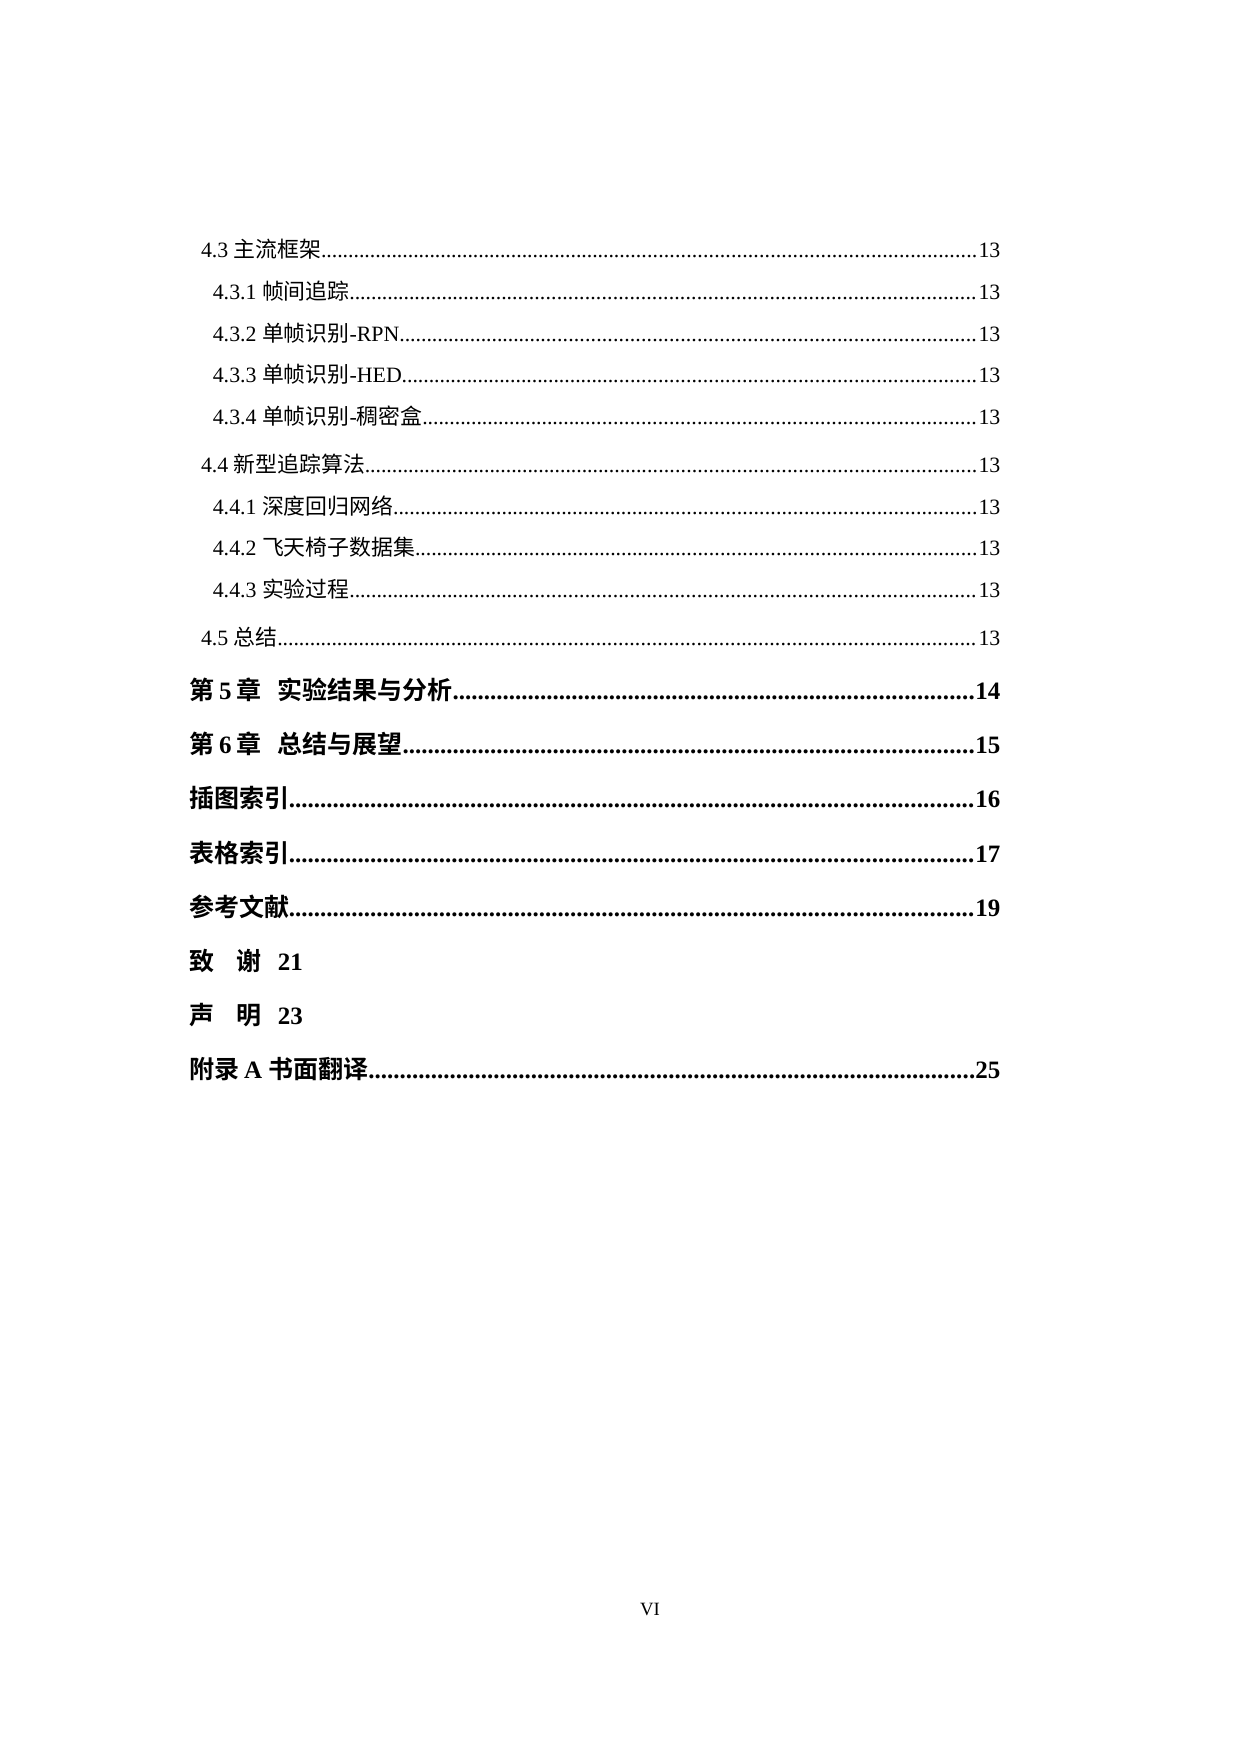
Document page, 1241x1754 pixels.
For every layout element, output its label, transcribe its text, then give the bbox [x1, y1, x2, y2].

text 4.4.1 深度回归网络 13 [213, 481, 1063, 522]
text 4.3.4 单帧识别-稠密盒 13 [213, 391, 1063, 433]
text 4.5 总结 13 [201, 612, 1063, 654]
text 4.3.2 单帧识别-RPN 13 [213, 308, 1063, 349]
text 表格索引 17 [189, 829, 1063, 870]
text 4.3 主流框架 13 [201, 224, 1063, 266]
text 4.4.2 飞天椅子数据集 13 [213, 522, 1063, 564]
text 4.3.3 单帧识别-HED 13 [213, 349, 1063, 391]
text 第6章 总结与展望 15 [189, 720, 1063, 762]
text 致 谢 21 [189, 937, 1063, 979]
text 4.4 新型追踪算法 13 [201, 439, 1063, 481]
text 插图索引 16 [189, 774, 1063, 816]
text 4.4.3 实验过程 13 [213, 564, 1063, 606]
text 附录A 书面翻译 25 [189, 1045, 1063, 1087]
text 声 明 23 [189, 991, 1063, 1033]
text 第5章 实验结果与分析 14 [189, 666, 1063, 708]
text 参考文献 19 [189, 883, 1063, 924]
text 4.3.1 帧间追踪 13 [213, 266, 1063, 308]
